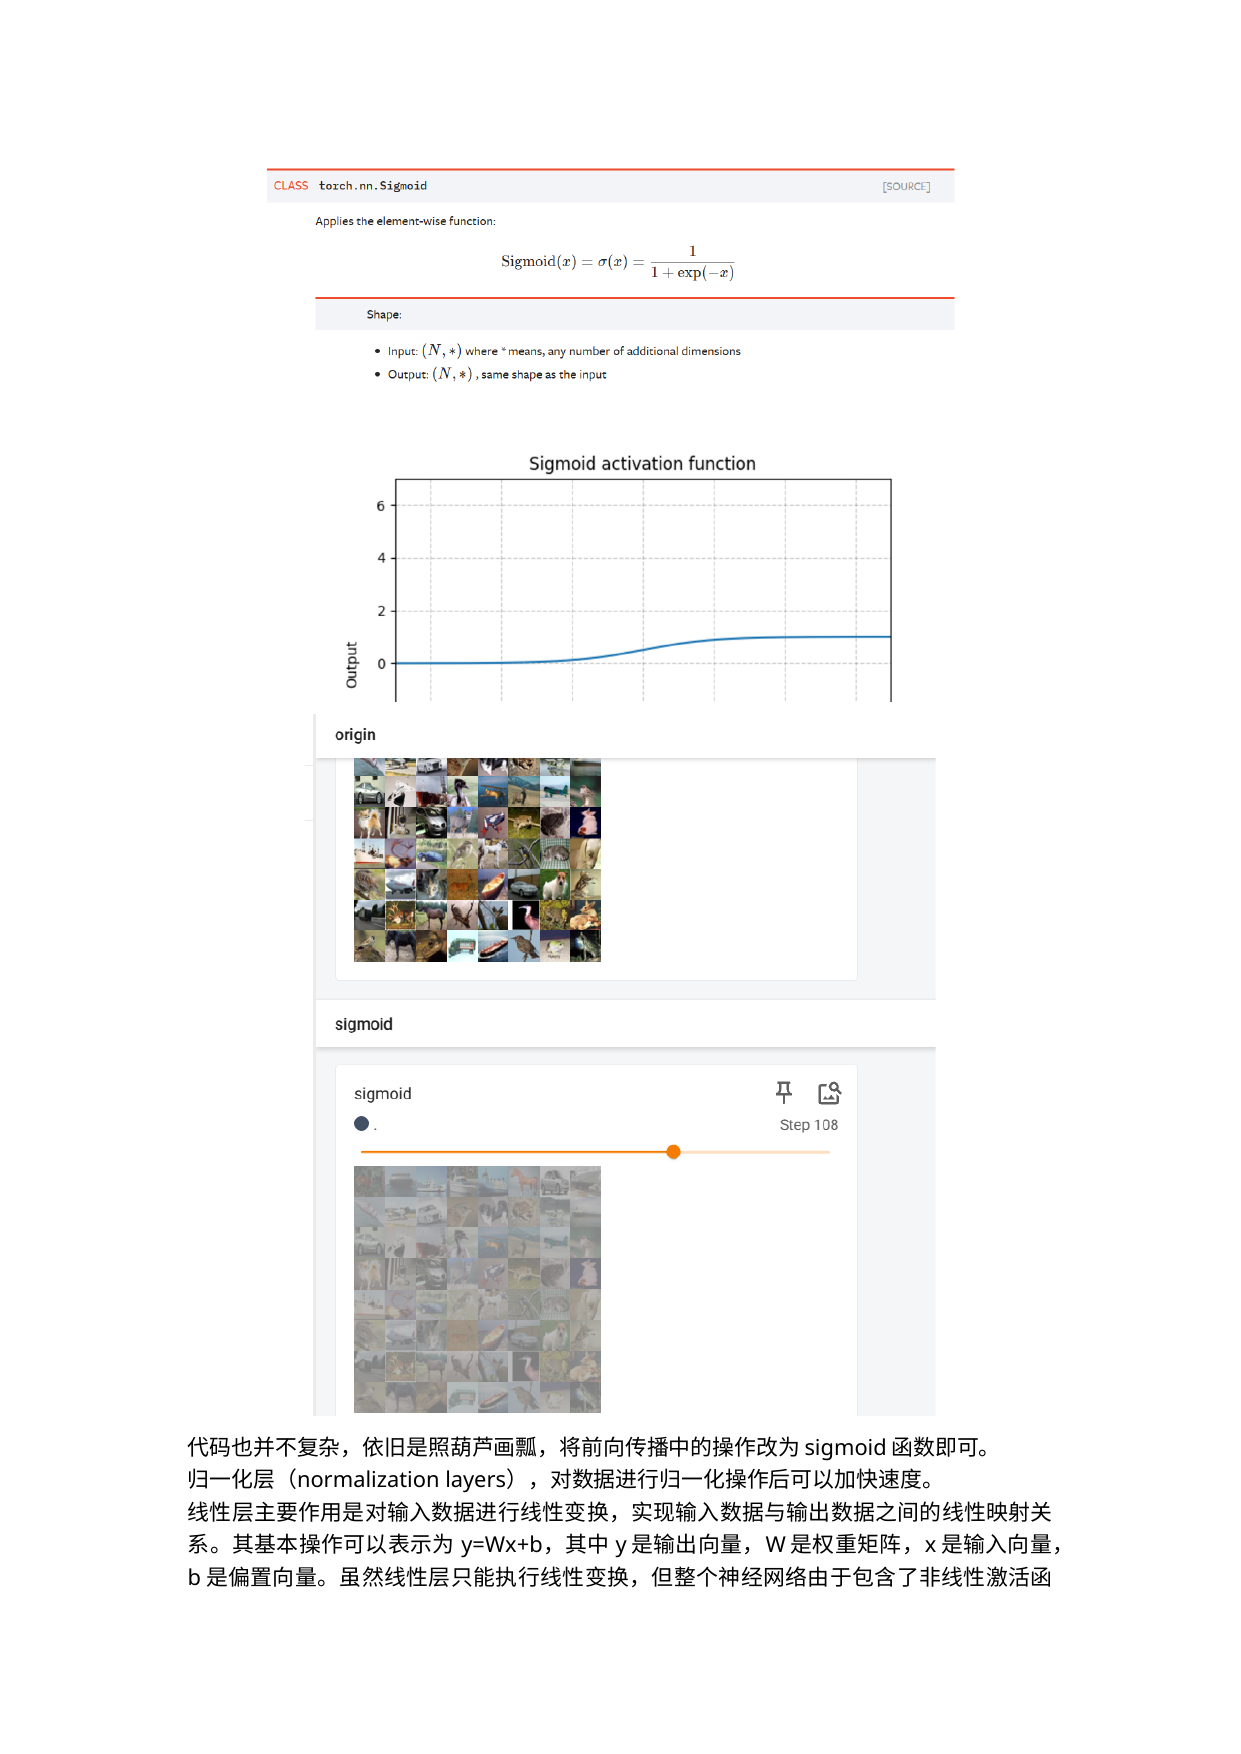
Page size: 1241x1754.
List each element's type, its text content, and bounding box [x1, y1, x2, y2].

text 代码也并不复杂，依旧是照葫芦画瓢，将前向传播中的操作改为sigmoid函数即可。 [187, 1429, 1053, 1462]
picture [240, 162, 1000, 702]
picture [304, 714, 936, 1416]
text 归一化层（normalization layers），对数据进行归一化操作后可以加快速度。 [187, 1462, 1053, 1494]
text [187, 1494, 1053, 1592]
